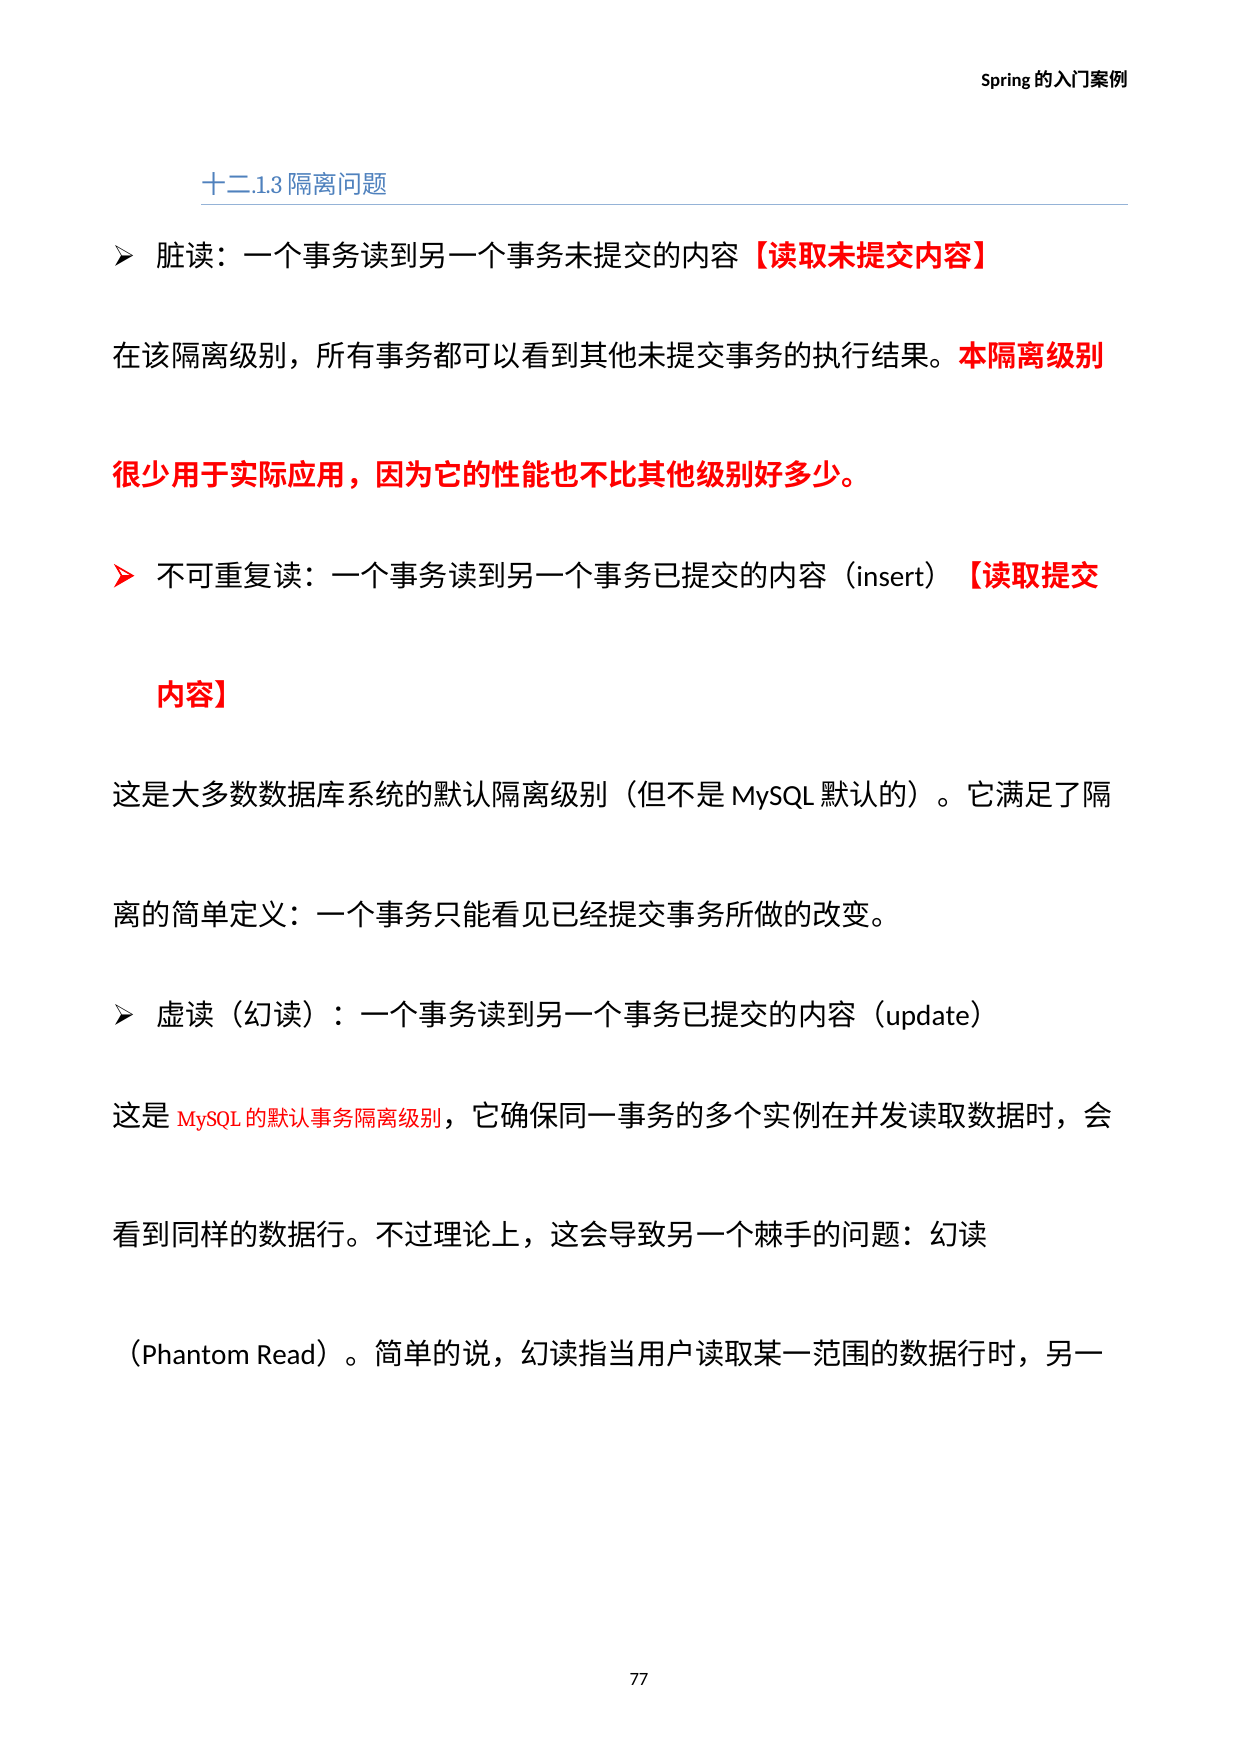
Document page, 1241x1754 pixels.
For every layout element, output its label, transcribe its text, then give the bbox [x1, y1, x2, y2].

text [112, 1073, 1128, 1391]
text 在该隔离级别，所有事务都可以看到其他未提交事务的执行结果。本隔离级别很少用于实际应用，因为它的性能也不比其他级别好多少。 [112, 314, 1128, 513]
list 不可重复读：一个事务读到另一个事务已提交的内容（insert）【读取提交内容】 [112, 534, 1128, 732]
subtitle 隔离问题 [201, 163, 1128, 204]
text 这是大多数数据库系统的默认隔离级别（但不是MySQL默认的）。它满足了隔离的简单定义：一个事务只能看见已经提交事务所做的改变。 [112, 753, 1128, 952]
list 虚读（幻读）：一个事务读到另一个事务已提交的内容（update） [112, 973, 1128, 1052]
list 脏读：一个事务读到另一个事务未提交的内容【读取未提交内容】 [112, 214, 1128, 293]
